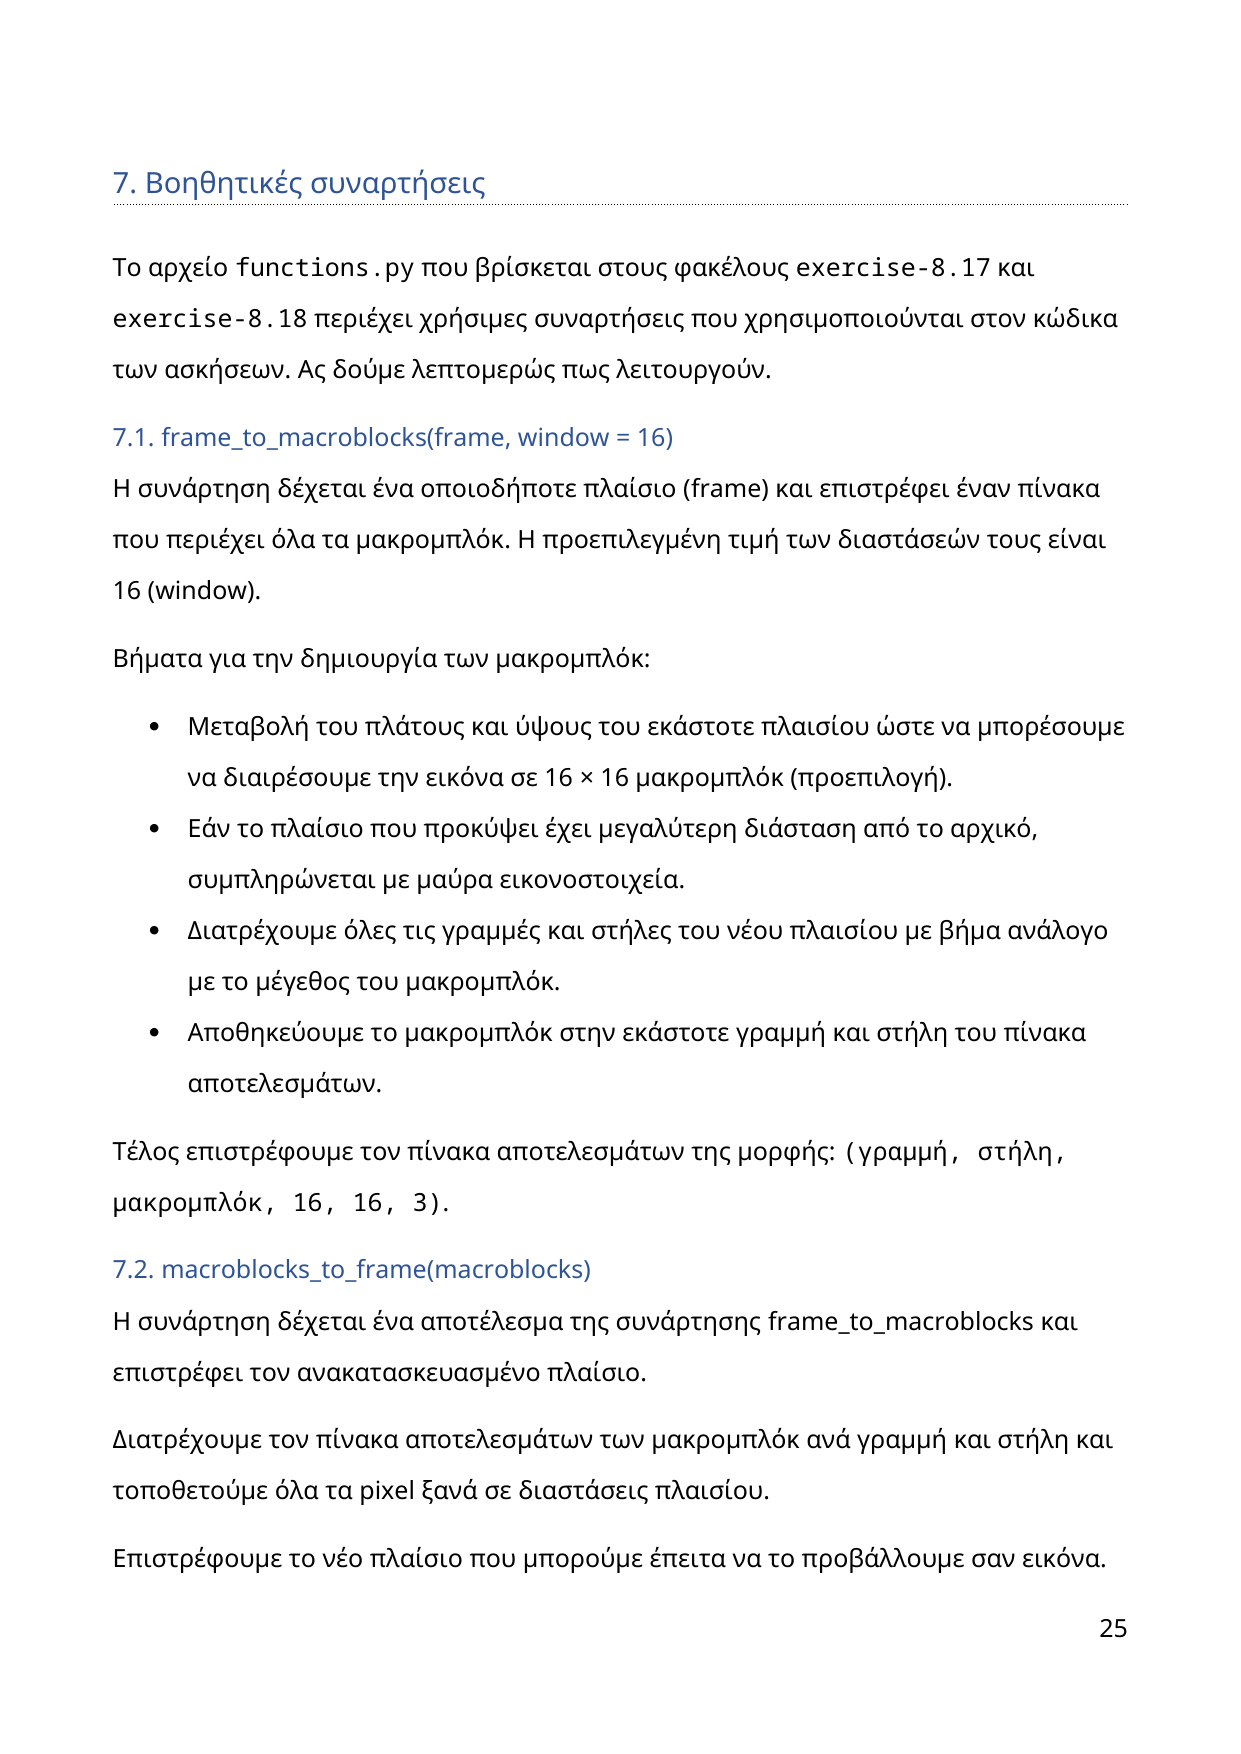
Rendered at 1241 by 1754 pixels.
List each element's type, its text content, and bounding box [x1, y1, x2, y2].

list Διατρέχουμε όλες τις γραμμές και στήλες του νέου πλαισίου με βήμα ανάλογο με το μέγεθος του μακρομπλόκ. [150, 913, 1128, 998]
text Το αρχείο functions.py που βρίσκεται στους φακέλους exercise-8.17 και exercise-8.18 περιέχει χρήσιμες συναρτήσεις που χρησιμοποιούνται στον κώδικα των ασκήσεων. Ας δούμε λεπτομερώς πως λειτουργούν. [112, 250, 1128, 386]
subtitle frame_to_macroblocks(frame, window = 16) [112, 420, 1128, 454]
text Τέλος επιστρέφουμε τον πίνακα αποτελεσμάτων της μορφής: (γραμμή, στήλη, μακρομπλόκ, 16, 16, 3). [112, 1133, 1128, 1218]
subtitle Βοηθητικές συναρτήσεις [112, 162, 1128, 205]
text Βήματα για την δημιουργία των μακρομπλόκ: [112, 641, 1128, 675]
text Η συνάρτηση δέχεται ένα οποιοδήποτε πλαίσιο (frame) και επιστρέφει έναν πίνακα που περιέχει όλα τα μακρομπλόκ. Η προεπιλεγμένη τιμή των διαστάσεών τους είναι 16 (window). [112, 471, 1128, 607]
text Επιστρέφουμε το νέο πλαίσιο που μπορούμε έπειτα να το προβάλλουμε σαν εικόνα. [112, 1541, 1128, 1575]
list Αποθηκεύουμε το μακρομπλόκ στην εκάστοτε γραμμή και στήλη του πίνακα αποτελεσμάτων. [150, 1015, 1128, 1100]
text Διατρέχουμε τον πίνακα αποτελεσμάτων των μακρομπλόκ ανά γραμμή και στήλη και τοποθετούμε όλα τα pixel ξανά σε διαστάσεις πλαισίου. [112, 1422, 1128, 1507]
list Εάν το πλαίσιο που προκύψει έχει μεγαλύτερη διάσταση από το αρχικό, συμπληρώνεται με μαύρα εικονοστοιχεία. [150, 811, 1128, 896]
subtitle macroblocks_to_frame(macroblocks) [112, 1252, 1128, 1286]
text Η συνάρτηση δέχεται ένα αποτέλεσμα της συνάρτησης frame_to_macroblocks και επιστρέφει τον ανακατασκευασμένο πλαίσιο. [112, 1303, 1128, 1388]
list Μεταβολή του πλάτους και ύψους του εκάστοτε πλαισίου ώστε να μπορέσουμε να διαιρέσουμε την εικόνα σε 16 × 16 μακρομπλόκ (προεπιλογή). [150, 708, 1128, 793]
